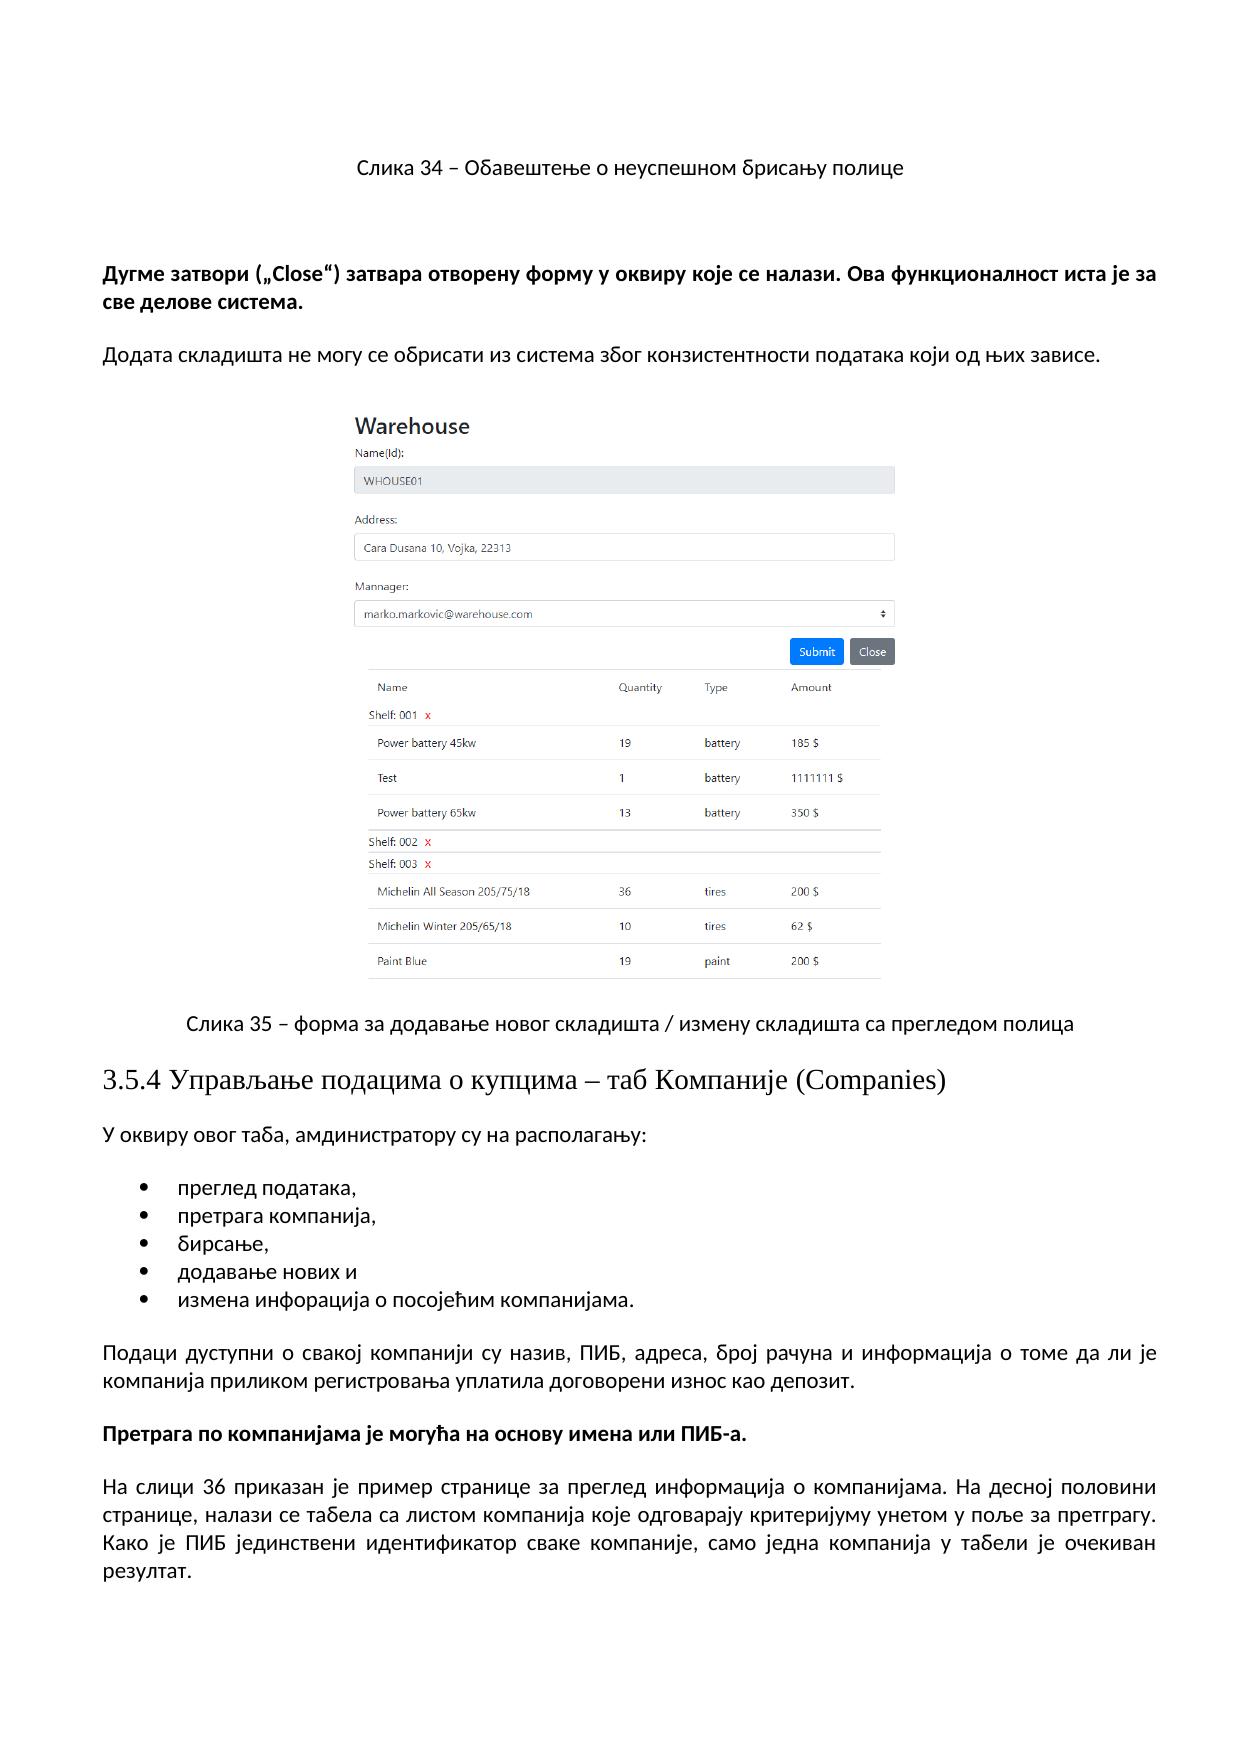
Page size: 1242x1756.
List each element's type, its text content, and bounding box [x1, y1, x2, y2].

list додавање нових и [140, 1257, 1159, 1285]
list претрага компанија, [140, 1201, 1159, 1229]
list бирсање, [140, 1229, 1159, 1257]
text Подаци дуступни о свакој компанији су назив, ПИБ, адреса, број рачуна и информација о томе да ли је компанија приликом регистровања уплатила договорени износ као депозит. [102, 1338, 1159, 1394]
text Претрага по компанијама је могућа на основу имена или ПИБ-а. [102, 1419, 1159, 1447]
list преглед података, [140, 1173, 1159, 1201]
list измена инфорација о посојећим компанијама. [140, 1285, 1159, 1313]
text Слика 34 – Обавештење о неуспешном брисању полице [102, 153, 1159, 181]
text Дугме затвори („Close“) затвара отворену форму у оквиру које се налази. Ова функционалност иста је за све делове система. [102, 259, 1159, 315]
text У оквиру овог таба, амдинистратору су на располагању: [102, 1120, 1159, 1148]
text На слици 36 приказан је пример странице за преглед информација о компанијама. На десној половини странице, налази се табела са листом компанија које одговарају критеријуму унетом у поље за претграгу. Како је ПИБ јединствени идентификатор сваке компаније, само једна компанија у табели је очекиван резултат. [102, 1472, 1159, 1584]
subtitle 3.5.4 Управљање подацима о купцима – таб Компаније (Companies) [102, 1062, 1159, 1095]
text Слика 35 – форма за додавање новог складишта / измену складишта са прегледом полица [102, 1009, 1159, 1037]
text Додата складишта не могу се обрисати из система због конзистентности података који од њих зависе. [102, 340, 1159, 368]
picture [349, 393, 912, 984]
